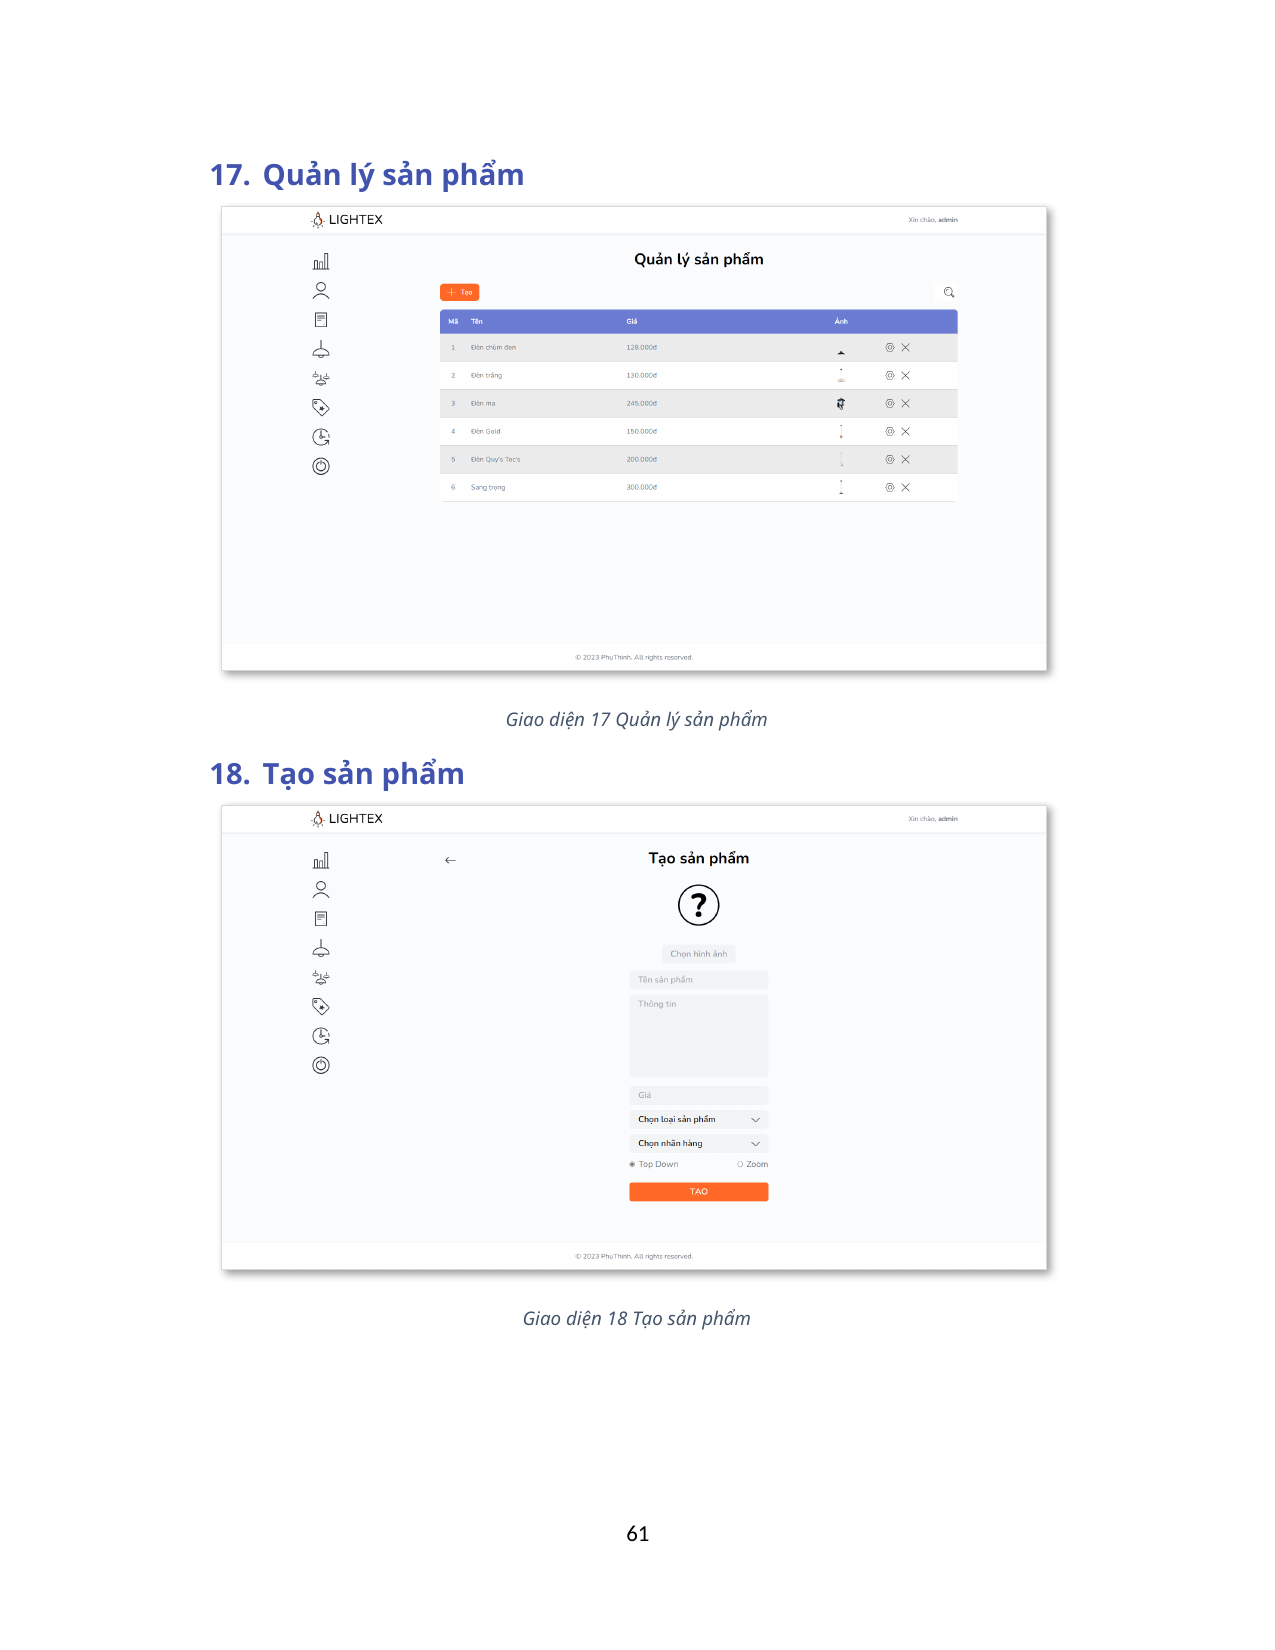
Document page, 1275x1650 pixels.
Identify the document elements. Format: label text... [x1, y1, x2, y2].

text Giao diện 17 Quản lý sản phẩm [150, 707, 1125, 732]
subtitle Tạo sản phẩm [209, 753, 1125, 793]
picture [222, 207, 1046, 670]
picture [222, 806, 1046, 1269]
subtitle Quản lý sản phẩm [209, 154, 1125, 194]
text Giao diện 18 Tạo sản phẩm [150, 1305, 1125, 1331]
